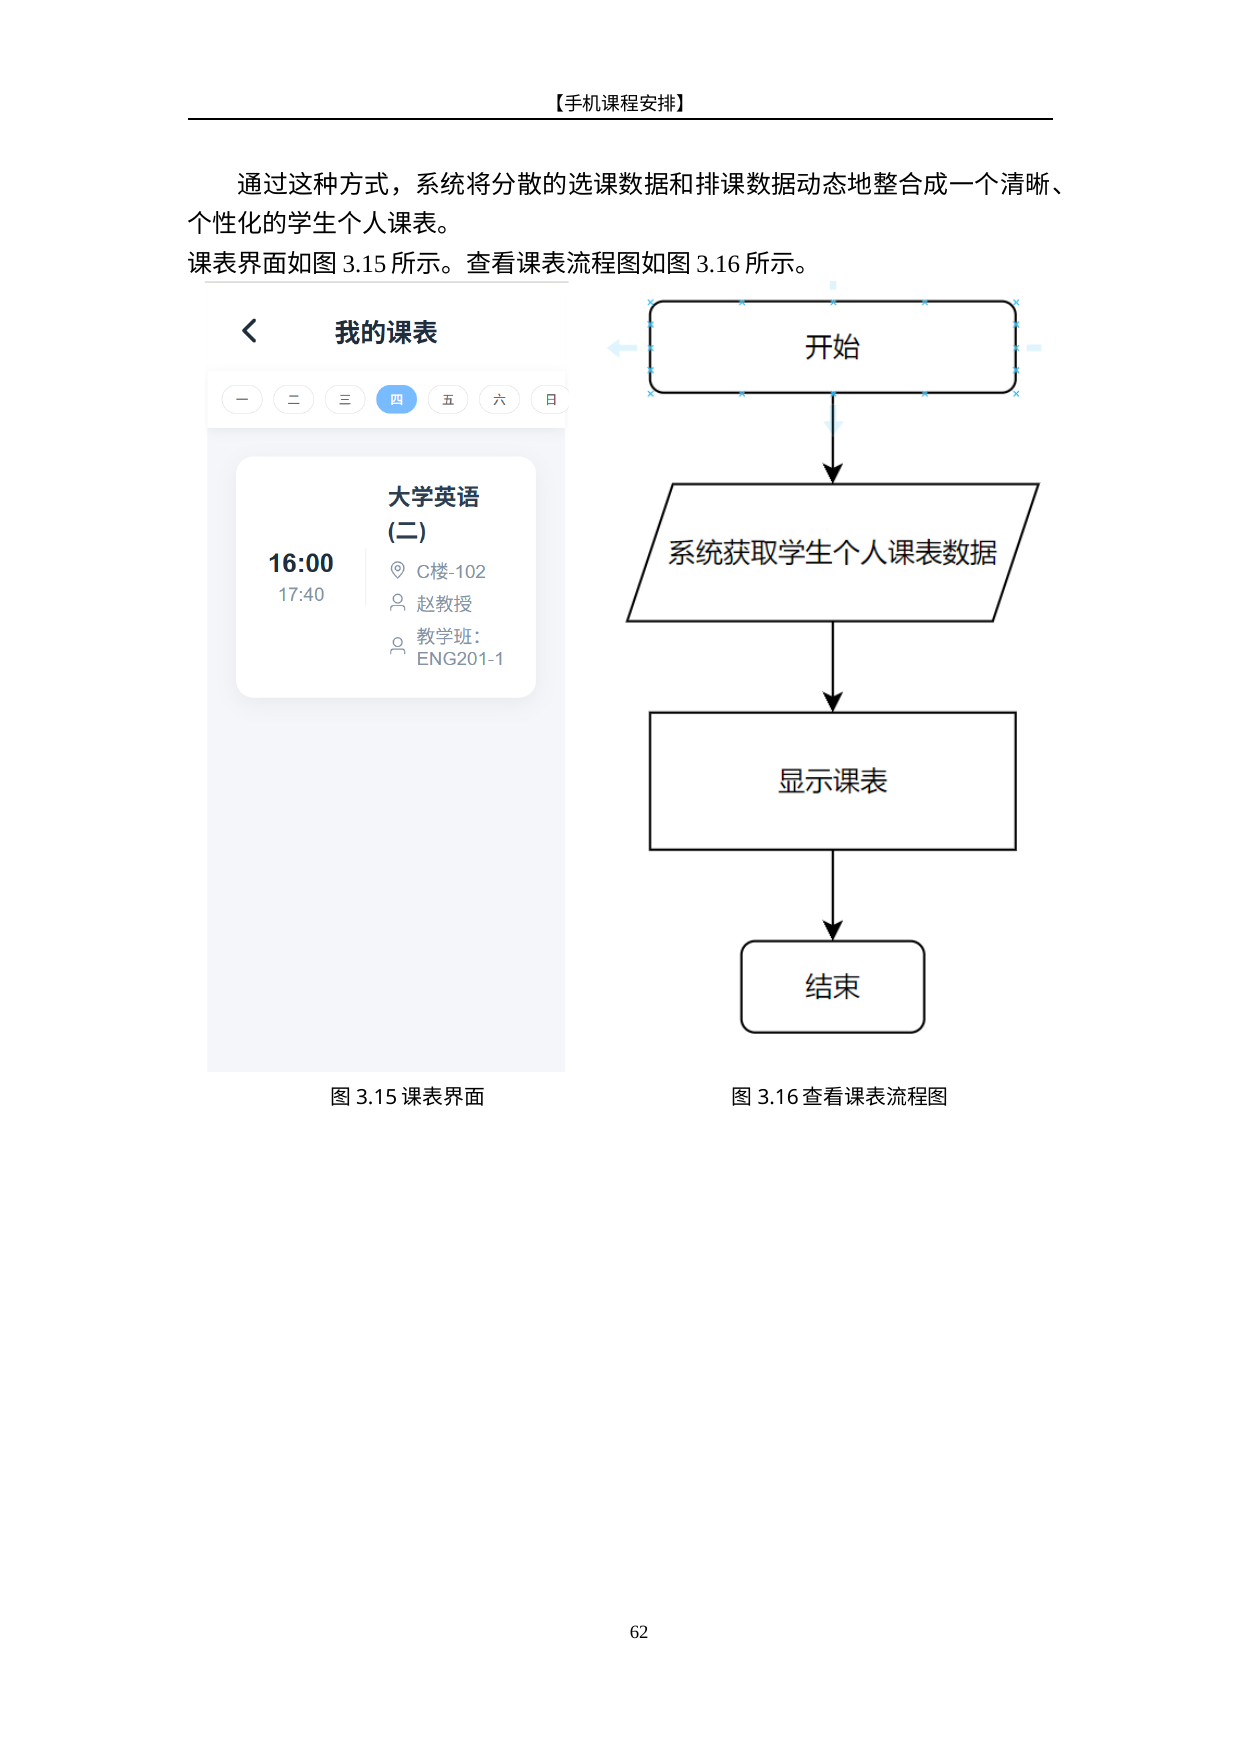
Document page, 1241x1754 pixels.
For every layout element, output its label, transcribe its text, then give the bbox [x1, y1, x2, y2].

table_header 图 3.16查看课表流程图 [586, 282, 1053, 1115]
text 课表界面如图3.15所示。查看课表流程图如图3.16所示。 [187, 242, 1053, 282]
picture [597, 281, 1042, 1059]
table_header 图 3.15课表界面 [188, 282, 586, 1115]
picture [204, 281, 569, 1072]
text 通过这种方式，系统将分散的选课数据和排课数据动态地整合成一个清晰、个性化的学生个人课表。 [187, 163, 1053, 242]
